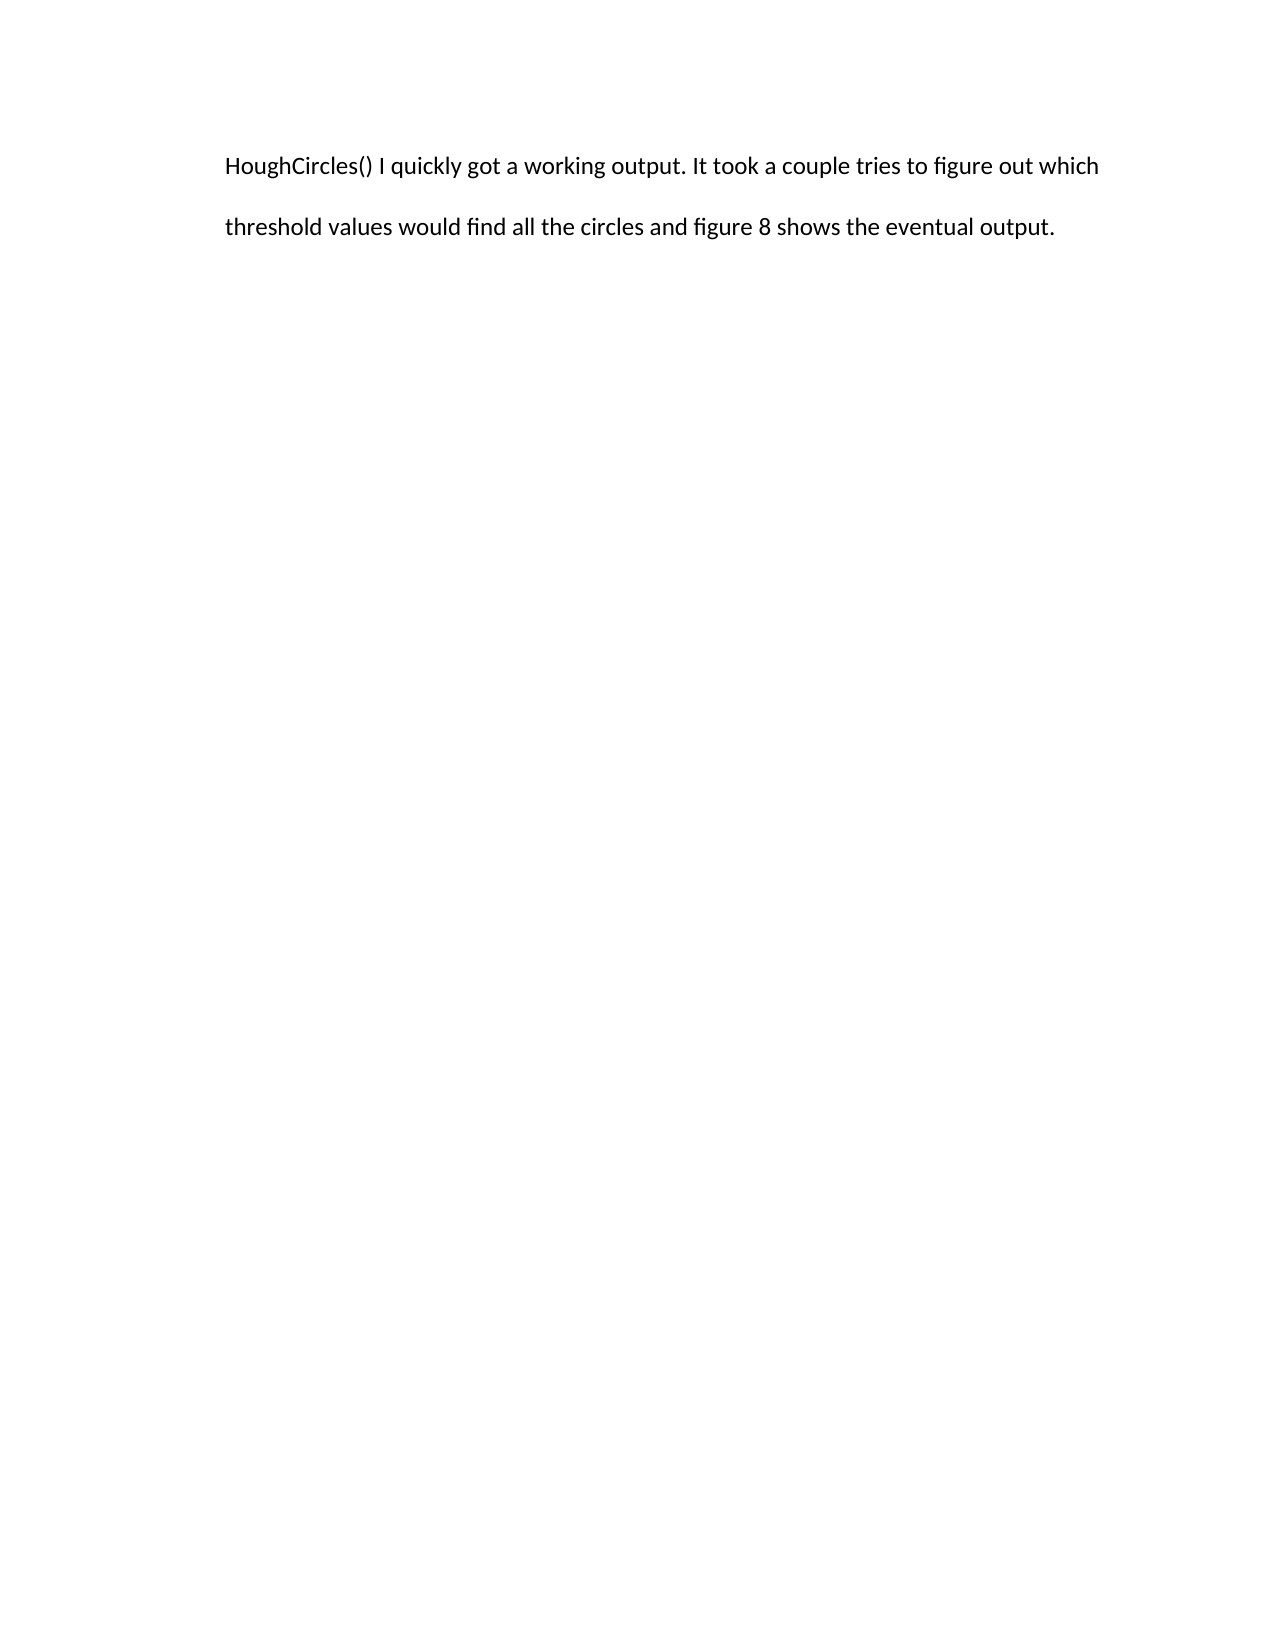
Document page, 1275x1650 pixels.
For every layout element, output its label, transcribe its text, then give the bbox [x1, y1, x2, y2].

list For the hough transform I spent many hours trying to figure out why I had a segmentation fault for the accumulator loading loop both times I tried coding it. I never figured it out and at the time of writing I feel I should just use the library functions and turn in a working copy and figure it out for the midterm. Using the library functions for Canny(), which I thought would be more reliable than my own functions, and HoughCircles() I quickly got a working output. It took a couple tries to figure out which threshold values would find all the circles and figure 8 shows the eventual output. [187, 150, 1125, 242]
